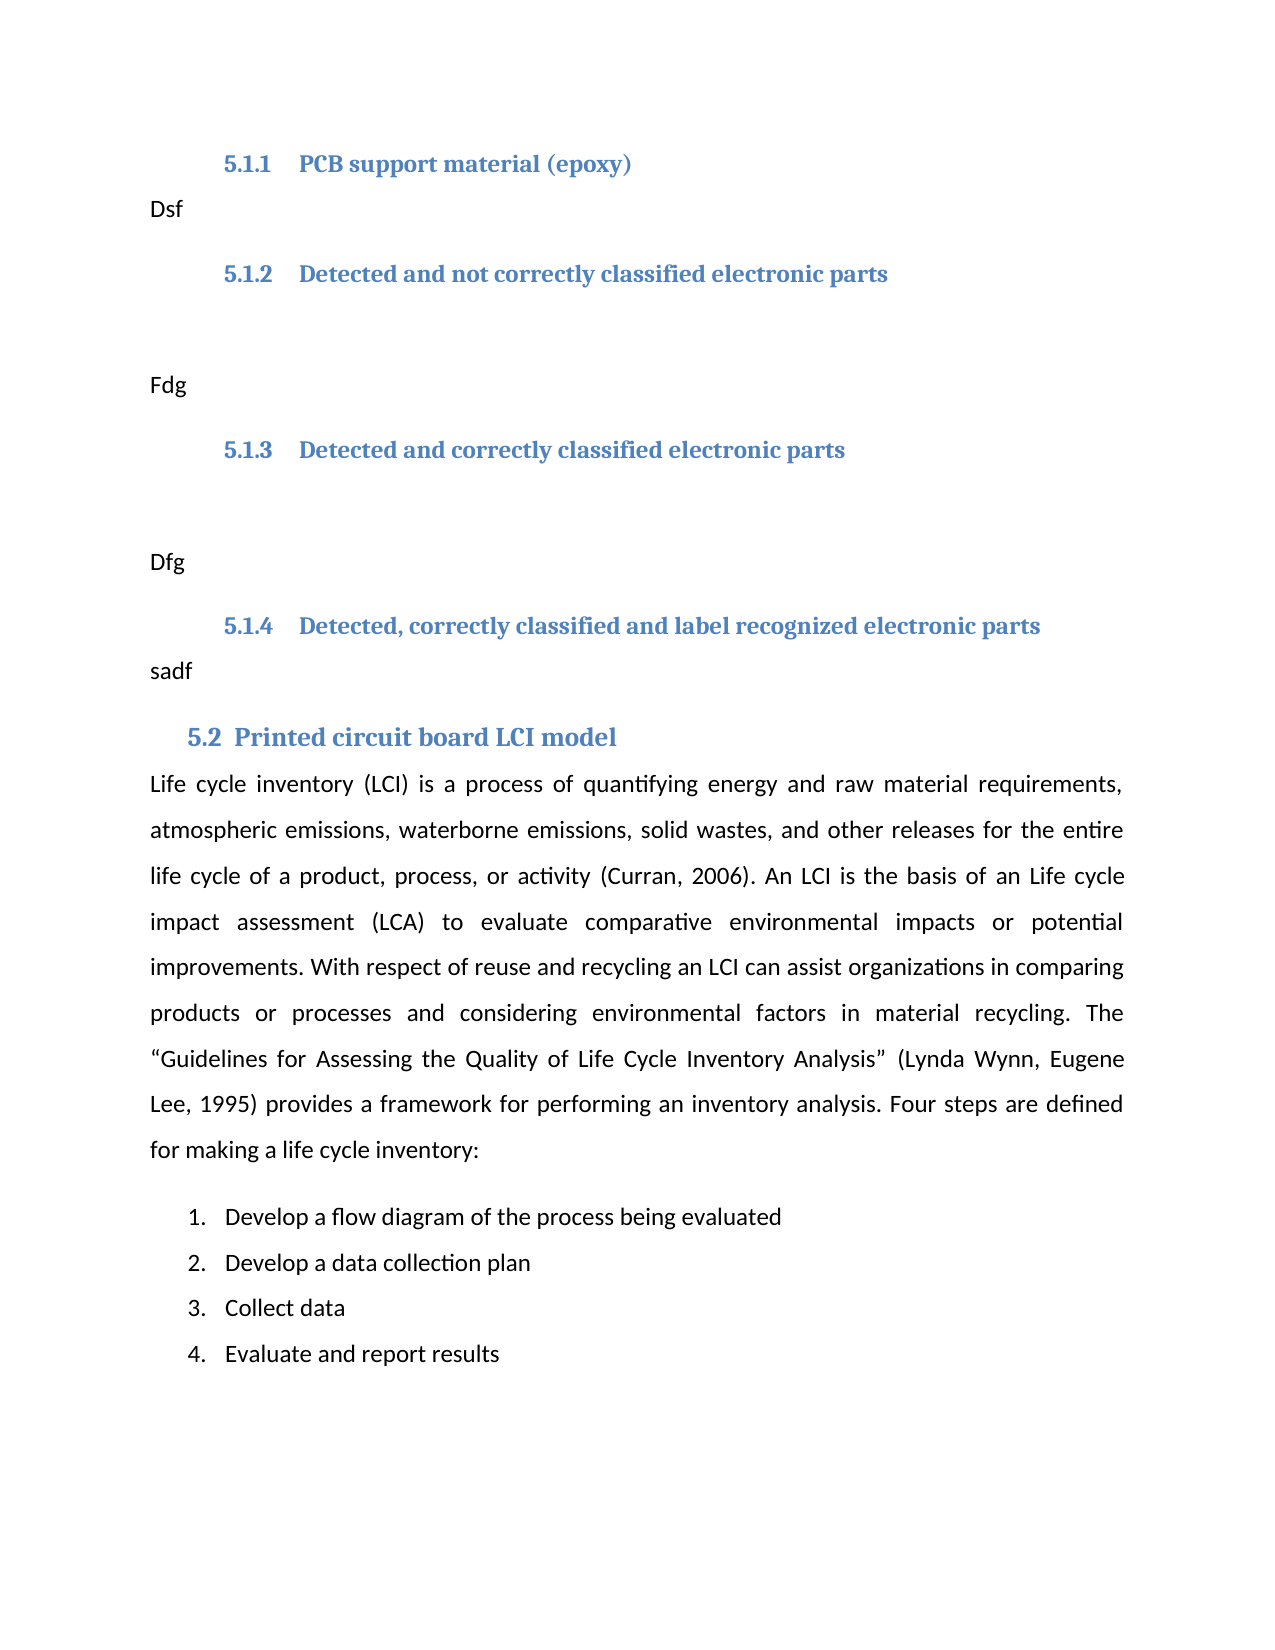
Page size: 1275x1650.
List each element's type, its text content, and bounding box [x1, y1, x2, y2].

text Fdg [150, 369, 1125, 400]
subtitle Detected, correctly classified and label recognized electronic parts [224, 612, 1125, 641]
subtitle PCB support material (epoxy) [224, 150, 1125, 179]
list Develop a data collection plan [187, 1247, 1125, 1277]
text Life cycle inventory (LCI) is a process of quantifying energy and raw material requirements, atmospheric emissions, waterborne emissions, solid wastes, and other releases for the entire life cycle of a product, process, or activity . An LCI is the basis of an Life cycle impact assessment (LCA) to evaluate comparative environmental impacts or potential improvements. With respect of reuse and recycling an LCI can assist organizations in comparing products or processes and considering environmental factors in material recycling. The “Guidelines for Assessing the Quality of Life Cycle Inventory Analysis” provides a framework for performing an inventory analysis. Four steps are defined for making a life cycle inventory: [150, 768, 1125, 1165]
list Develop a flow diagram of the process being evaluated [187, 1201, 1125, 1231]
subtitle Printed circuit board LCI model [187, 722, 1125, 753]
text Dfg [150, 546, 1125, 576]
list Evaluate and report results [187, 1338, 1125, 1369]
text Dsf [150, 193, 1125, 224]
list Collect data [187, 1292, 1125, 1323]
text sadf [150, 655, 1125, 686]
subtitle Detected and not correctly classified electronic parts [224, 260, 1125, 288]
subtitle Detected and correctly classified electronic parts [224, 436, 1125, 465]
